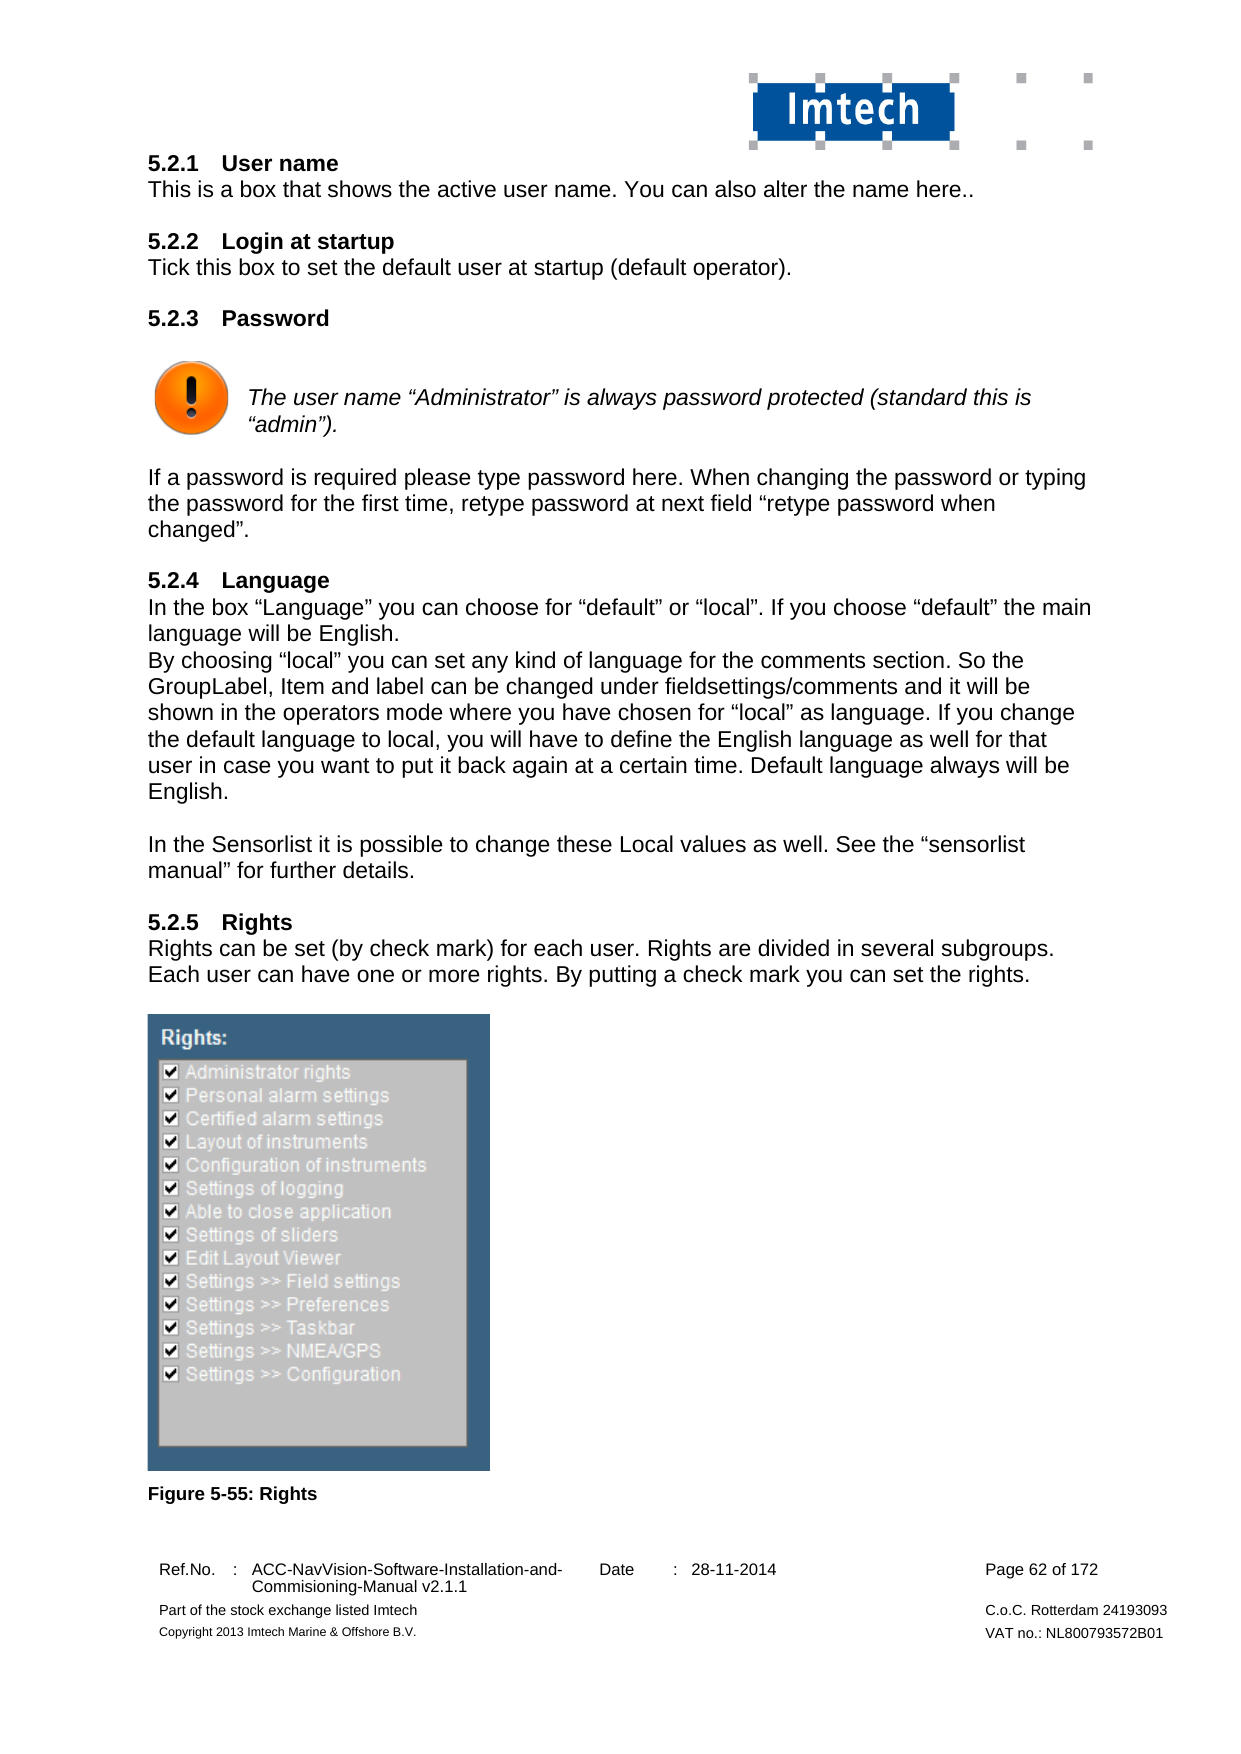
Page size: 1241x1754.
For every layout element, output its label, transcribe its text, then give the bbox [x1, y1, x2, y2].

subtitle Language [148, 567, 1093, 594]
subtitle Login at startup [148, 228, 1093, 254]
text This is a box that shows the active user name. You can also alter the name here.. [148, 176, 1093, 203]
subtitle Password [148, 305, 1093, 332]
picture [147, 1014, 490, 1471]
text By choosing “local” you can set any kind of language for the comments section. So the GroupLabel, Item and label can be changed under fieldsettings/comments and it will be shown in the operators mode where you have chosen for “local” as language. If you change the default language to local, you will have to define the English language as well for that user in case you want to put it back again at a certain time. Default language always will be English. [148, 647, 1093, 805]
text The user name “Administrator” is always password protected (standard this is “admin”). [148, 384, 1093, 437]
picture [748, 73, 1093, 150]
text Tick this box to set the default user at startup (default operator). [148, 254, 1093, 280]
subtitle User name [148, 150, 1093, 176]
text Rights can be set (by check mark) for each user. Rights are divided in several subgroups. Each user can have one or more rights. By putting a check mark you can set the rights. [148, 935, 1093, 988]
text In the Sensorlist it is possible to change these Local values as well. See the “sensorlist manual” for further details. [148, 831, 1093, 884]
text If a password is required please type password here. When changing the password or typing the password for the first time, retype password at next field “retype password when changed”. [148, 463, 1093, 542]
picture [154, 361, 229, 435]
text In the box “Language” you can choose for “default” or “local”. If you choose “default” the main language will be English. [148, 594, 1093, 647]
subtitle Rights [148, 909, 1093, 935]
